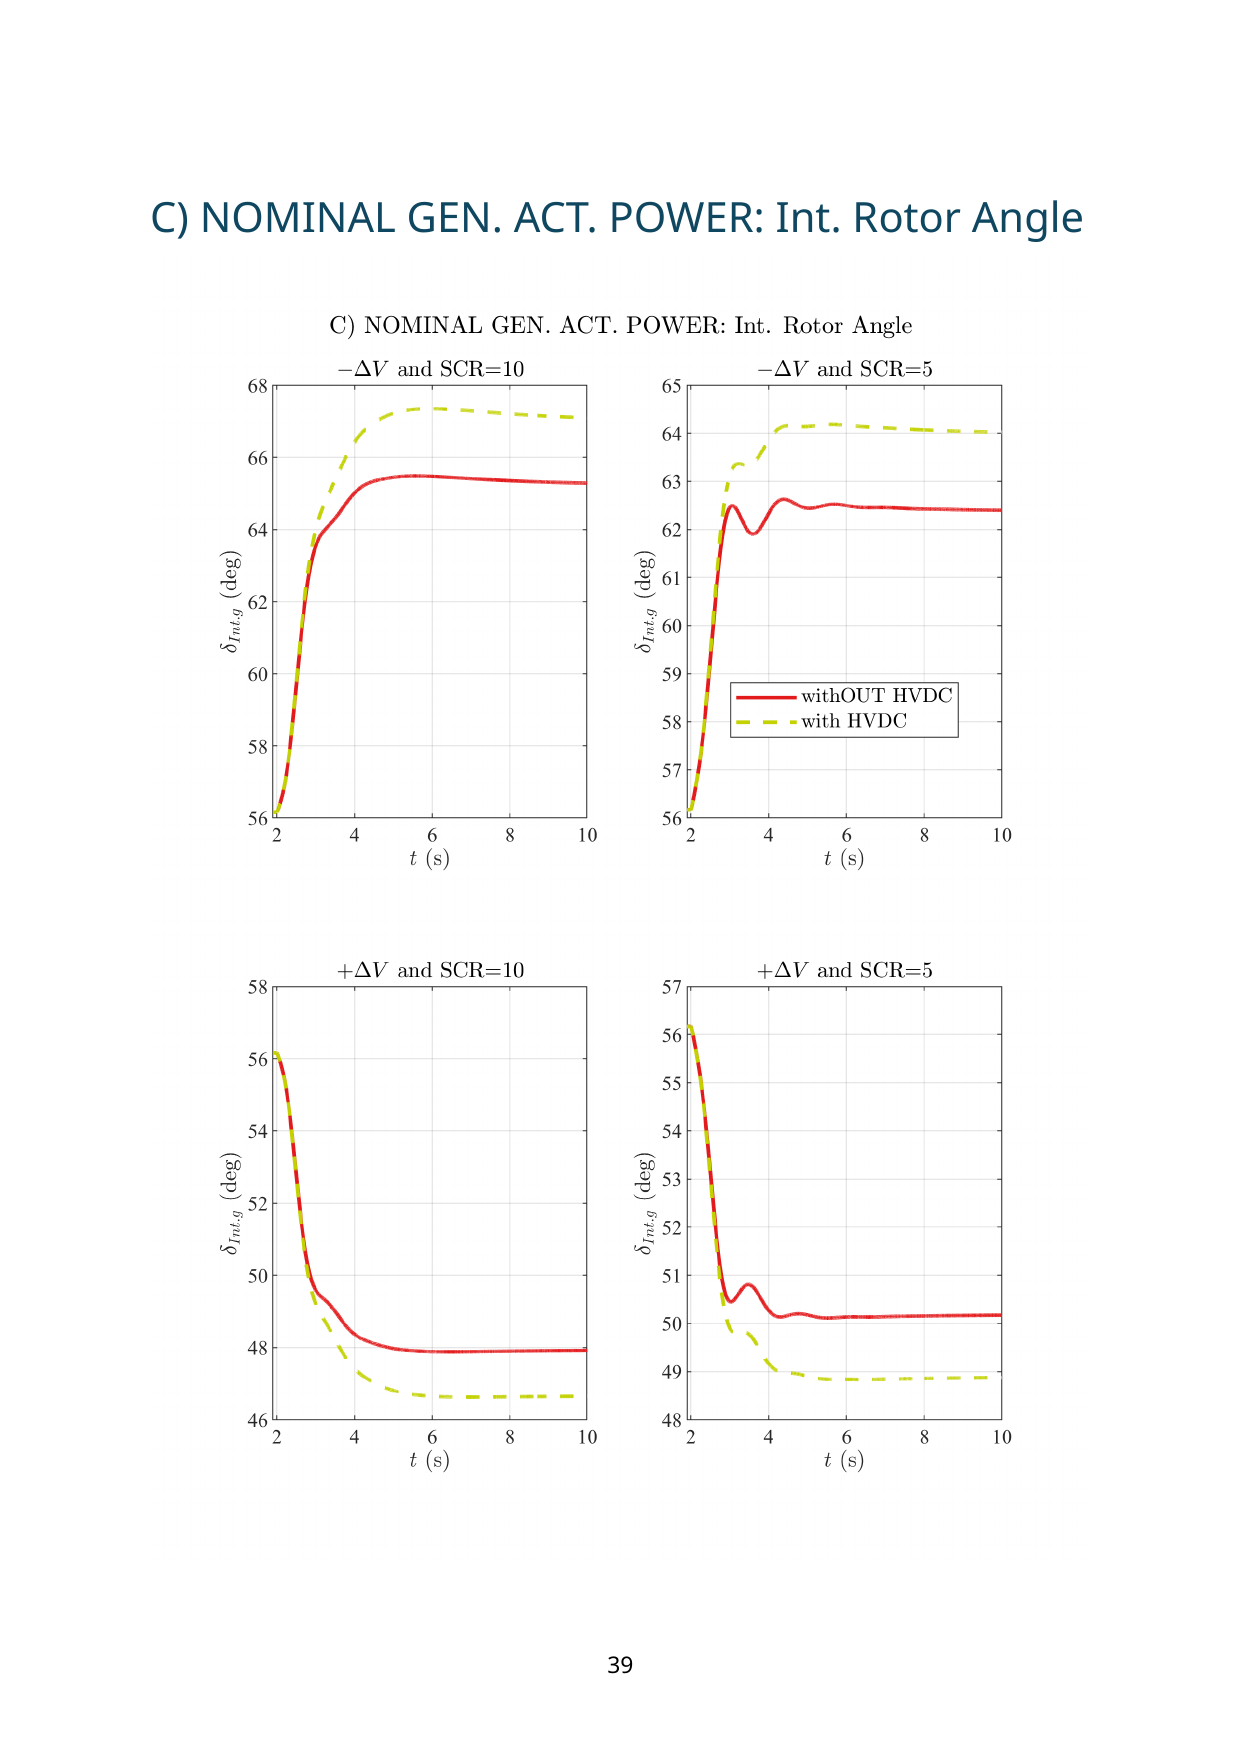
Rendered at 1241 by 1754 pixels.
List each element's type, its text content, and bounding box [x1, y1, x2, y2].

subtitle C) NOMINAL GEN. ACT. POWER: Int. Rotor Angle [150, 187, 1090, 244]
picture [150, 257, 1091, 1559]
